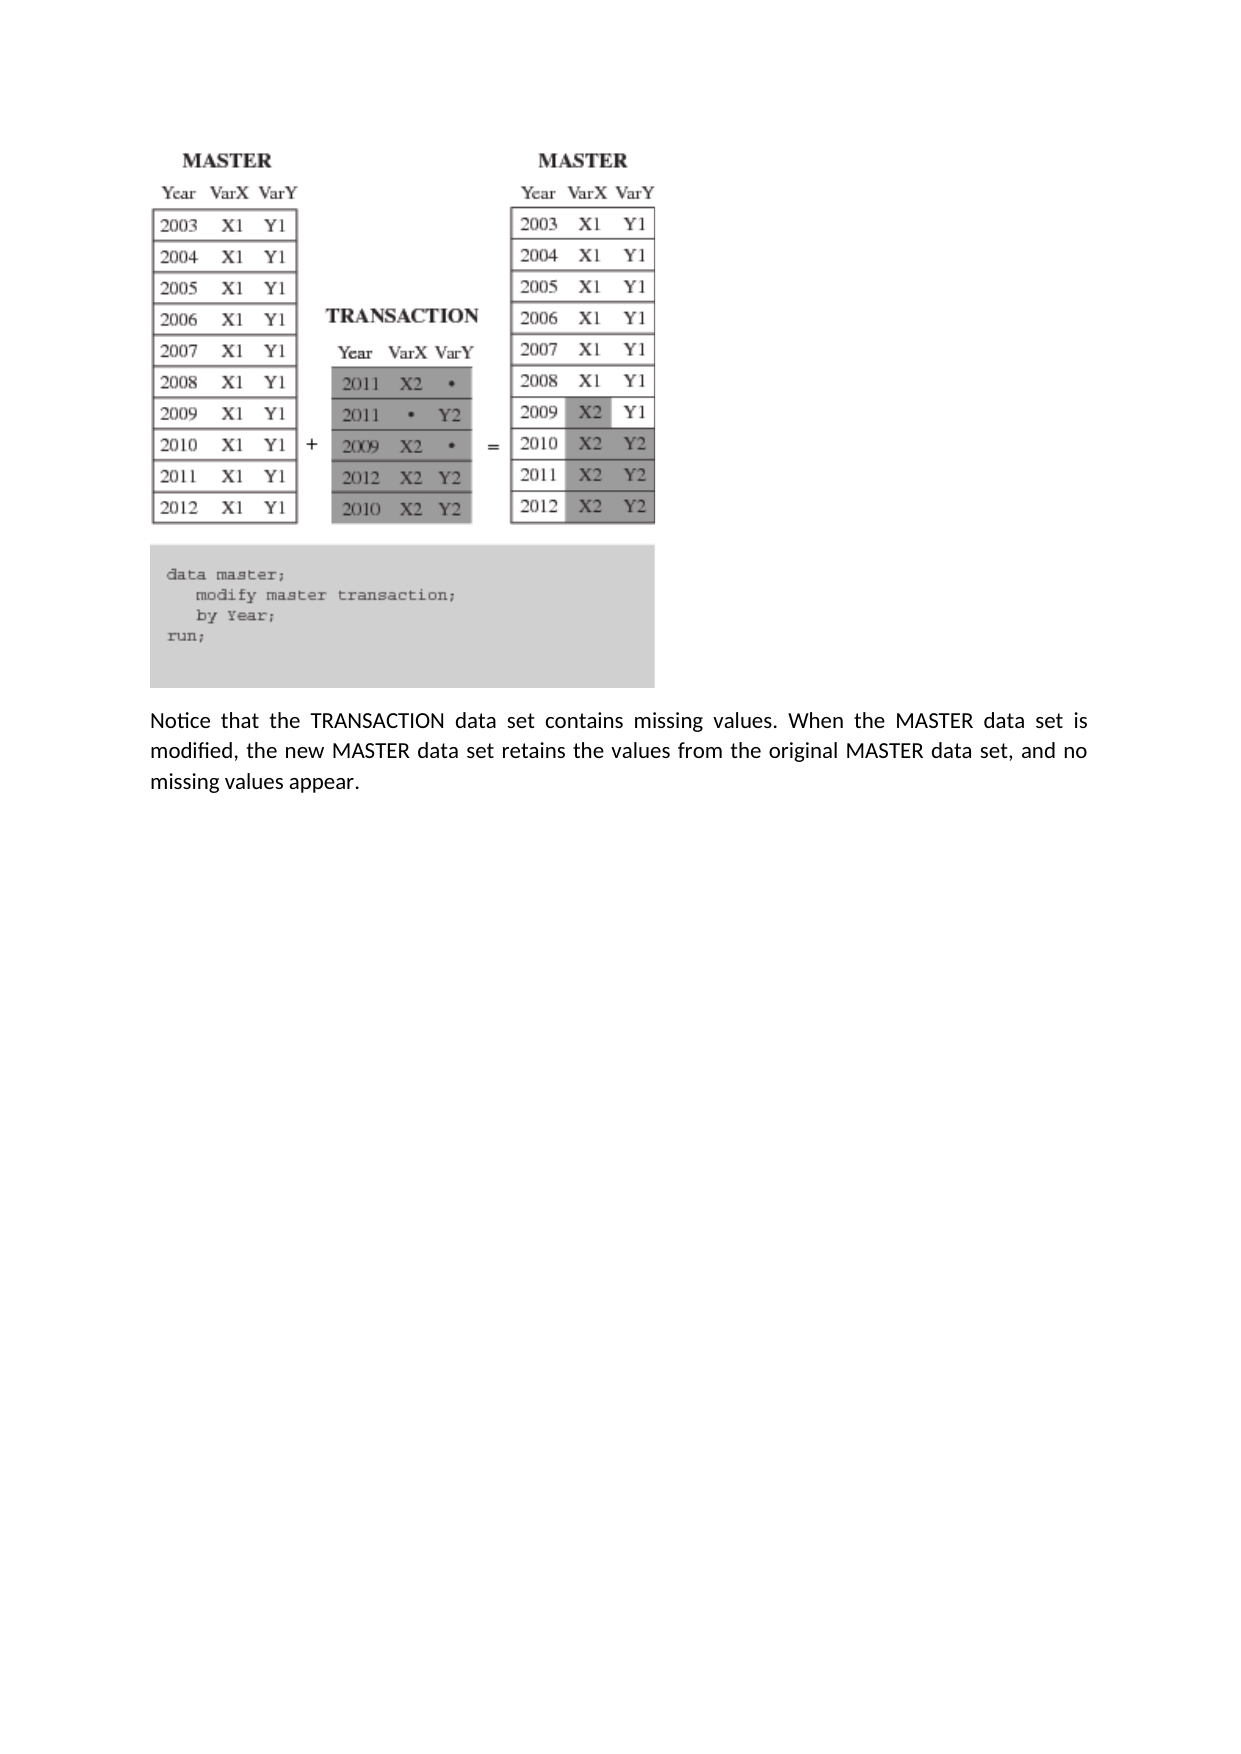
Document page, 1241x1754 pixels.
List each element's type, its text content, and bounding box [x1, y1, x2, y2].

text Notice that the TRANSACTION data set contains missing values. When the MASTER data set is modified, the new MASTER data set retains the values from the original MASTER data set, and no missing values appear. [150, 706, 1090, 795]
picture [150, 150, 655, 688]
